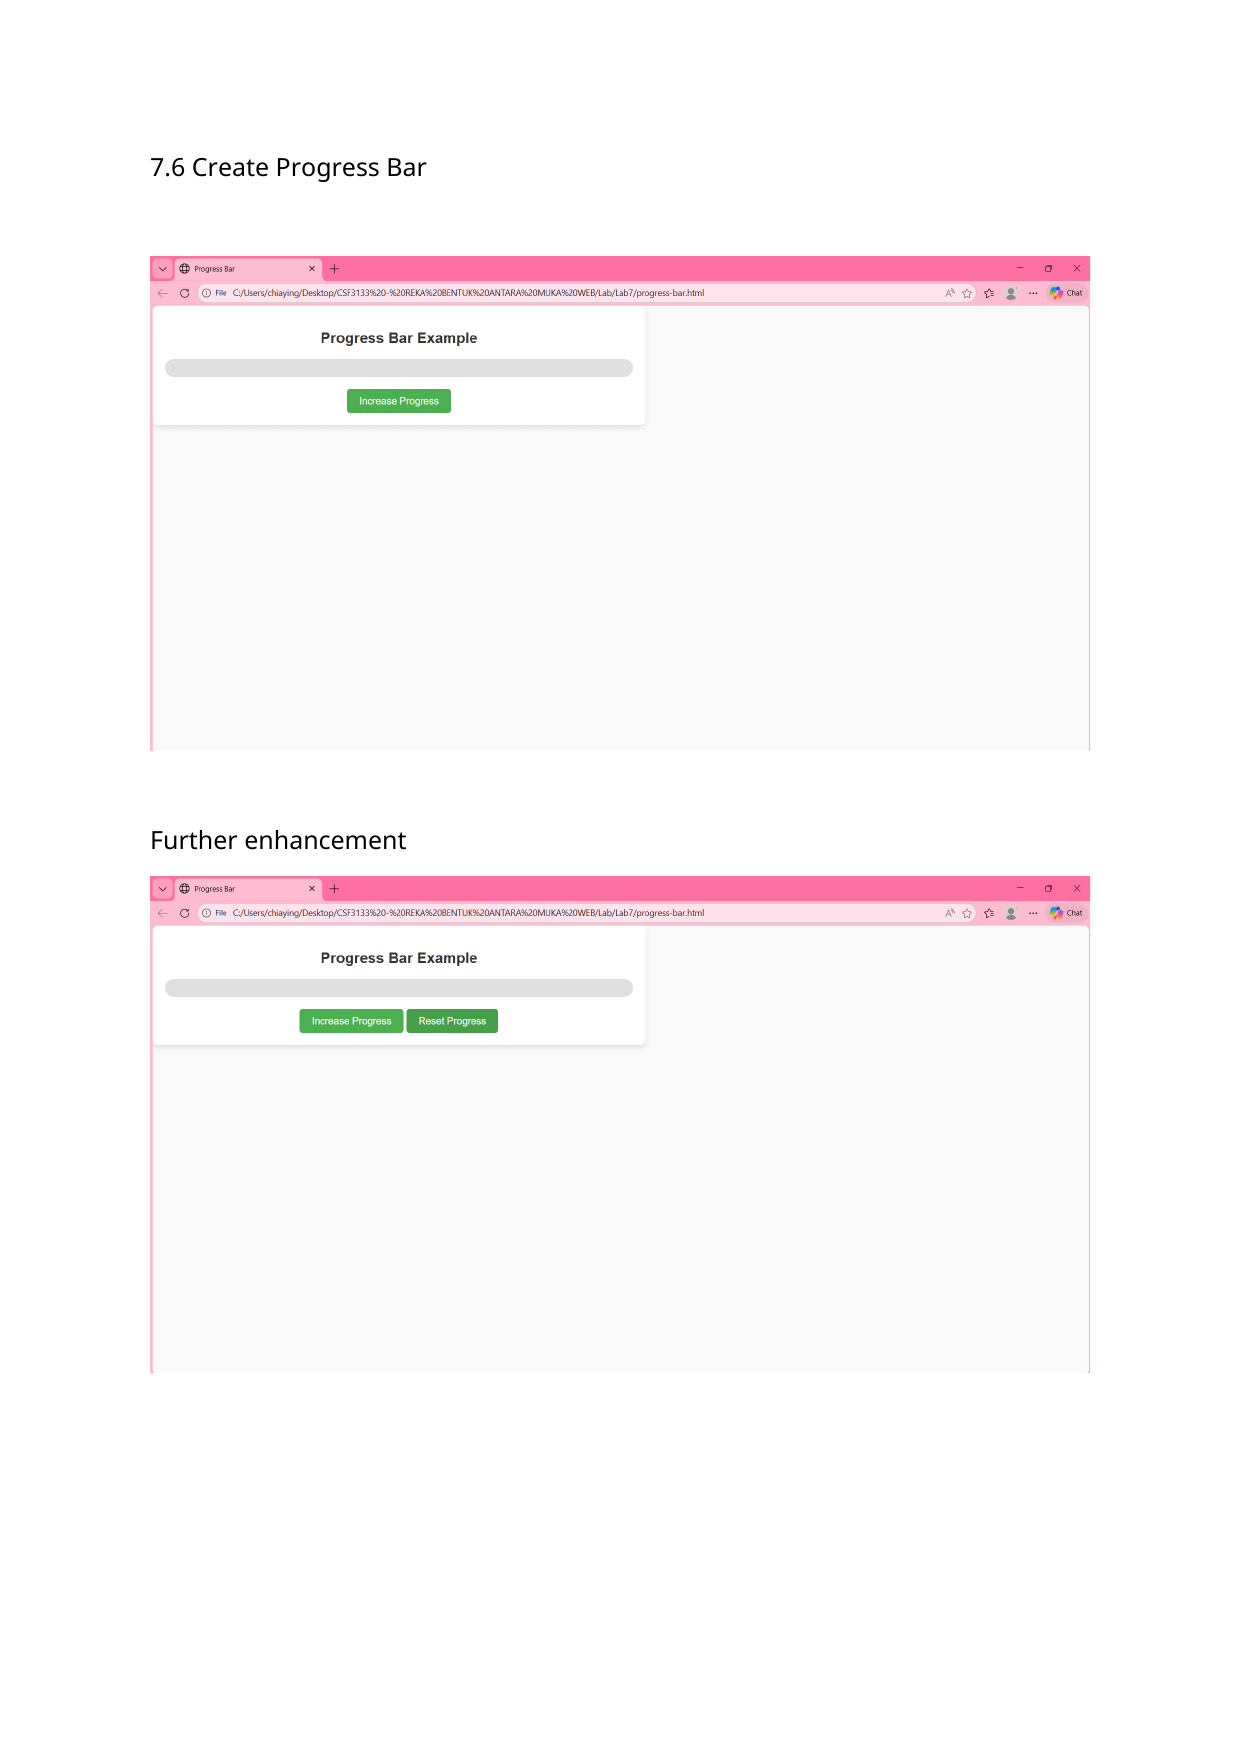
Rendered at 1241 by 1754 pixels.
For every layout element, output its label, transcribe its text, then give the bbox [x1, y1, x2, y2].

text 7.6 Create Progress Bar [150, 150, 1090, 184]
picture [150, 876, 1091, 1373]
picture [150, 256, 1091, 751]
text Further enhancement [150, 823, 1090, 857]
